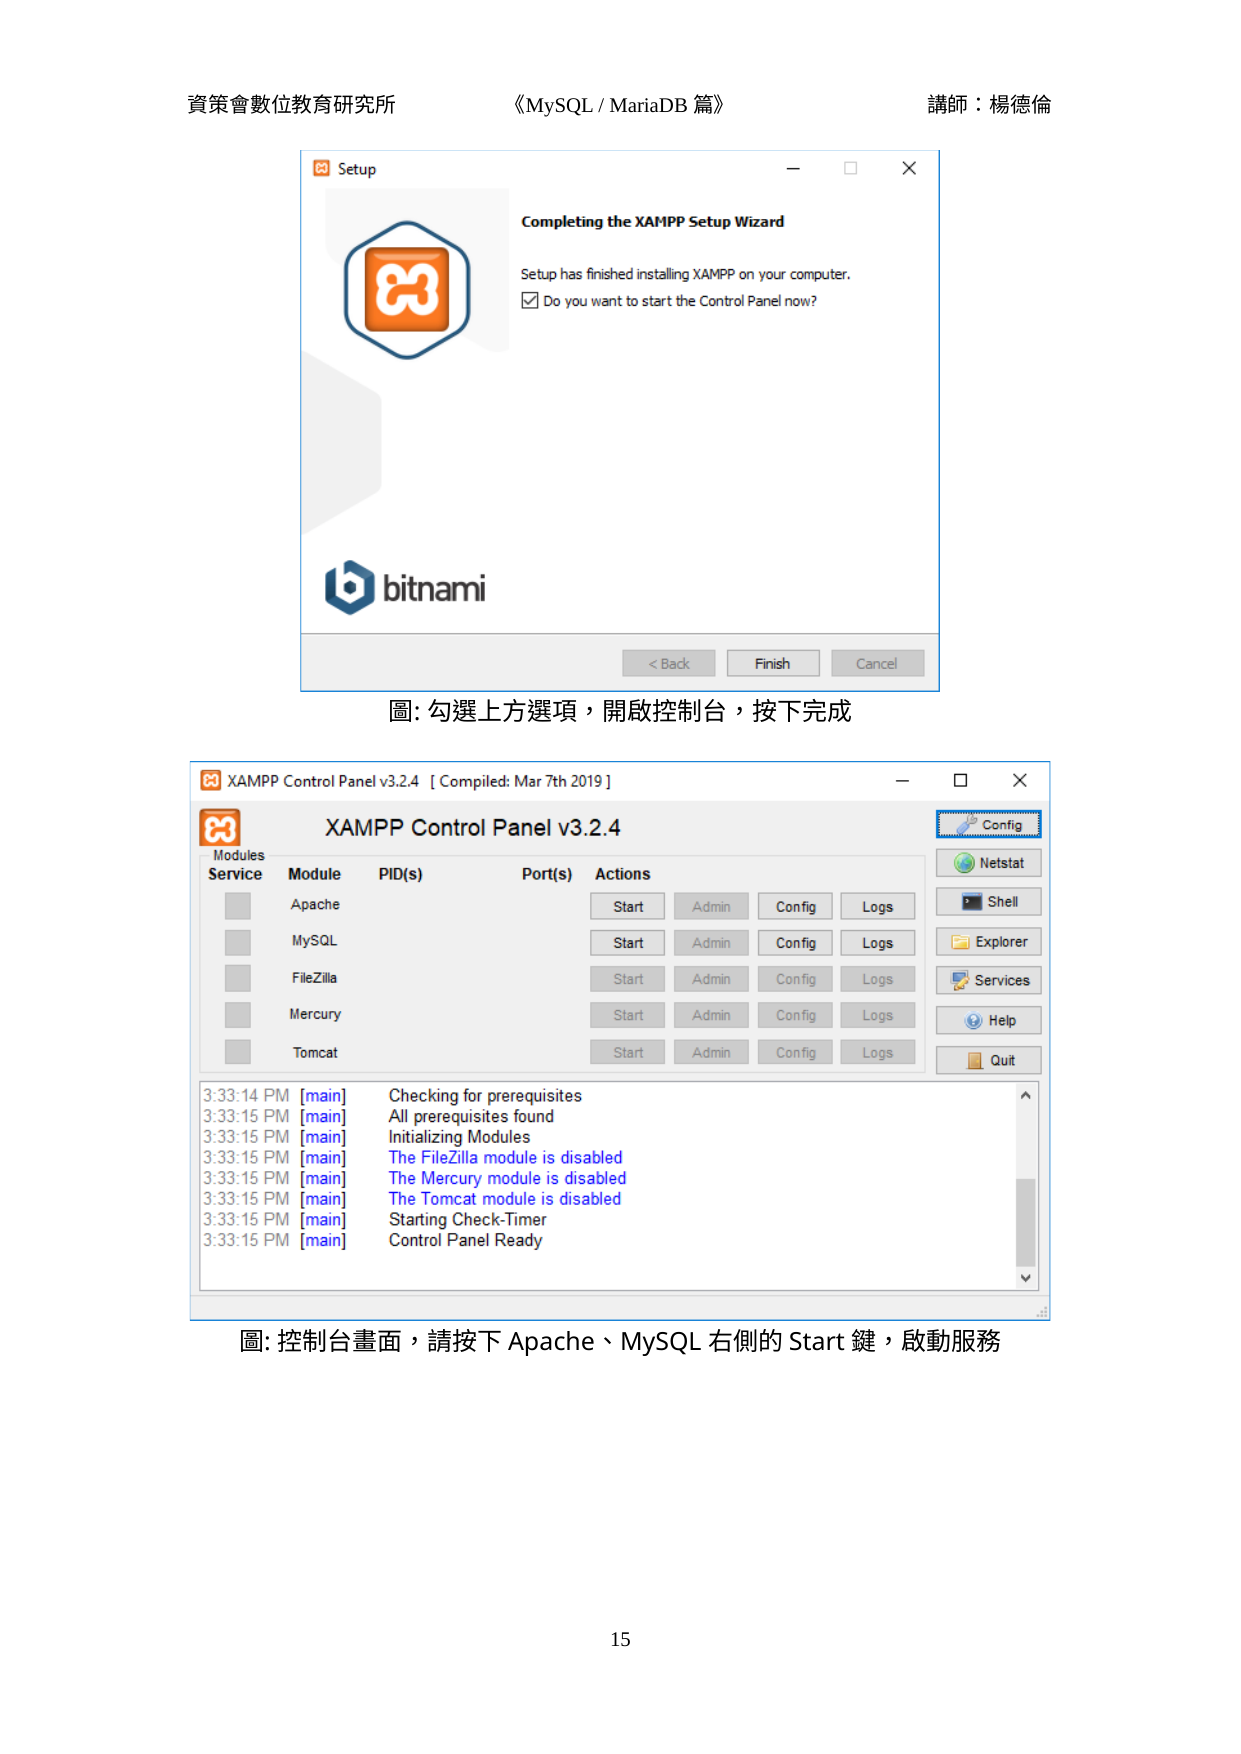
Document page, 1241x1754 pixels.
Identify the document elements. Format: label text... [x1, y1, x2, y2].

text 圖: 控制台畫面，請按下 Apache、MySQL 右側的 Start 鍵，啟動服務 [187, 1321, 1053, 1357]
picture [300, 150, 940, 692]
text 圖: 勾選上方選項，開啟控制台，按下完成 [187, 691, 1053, 728]
picture [189, 761, 1051, 1321]
